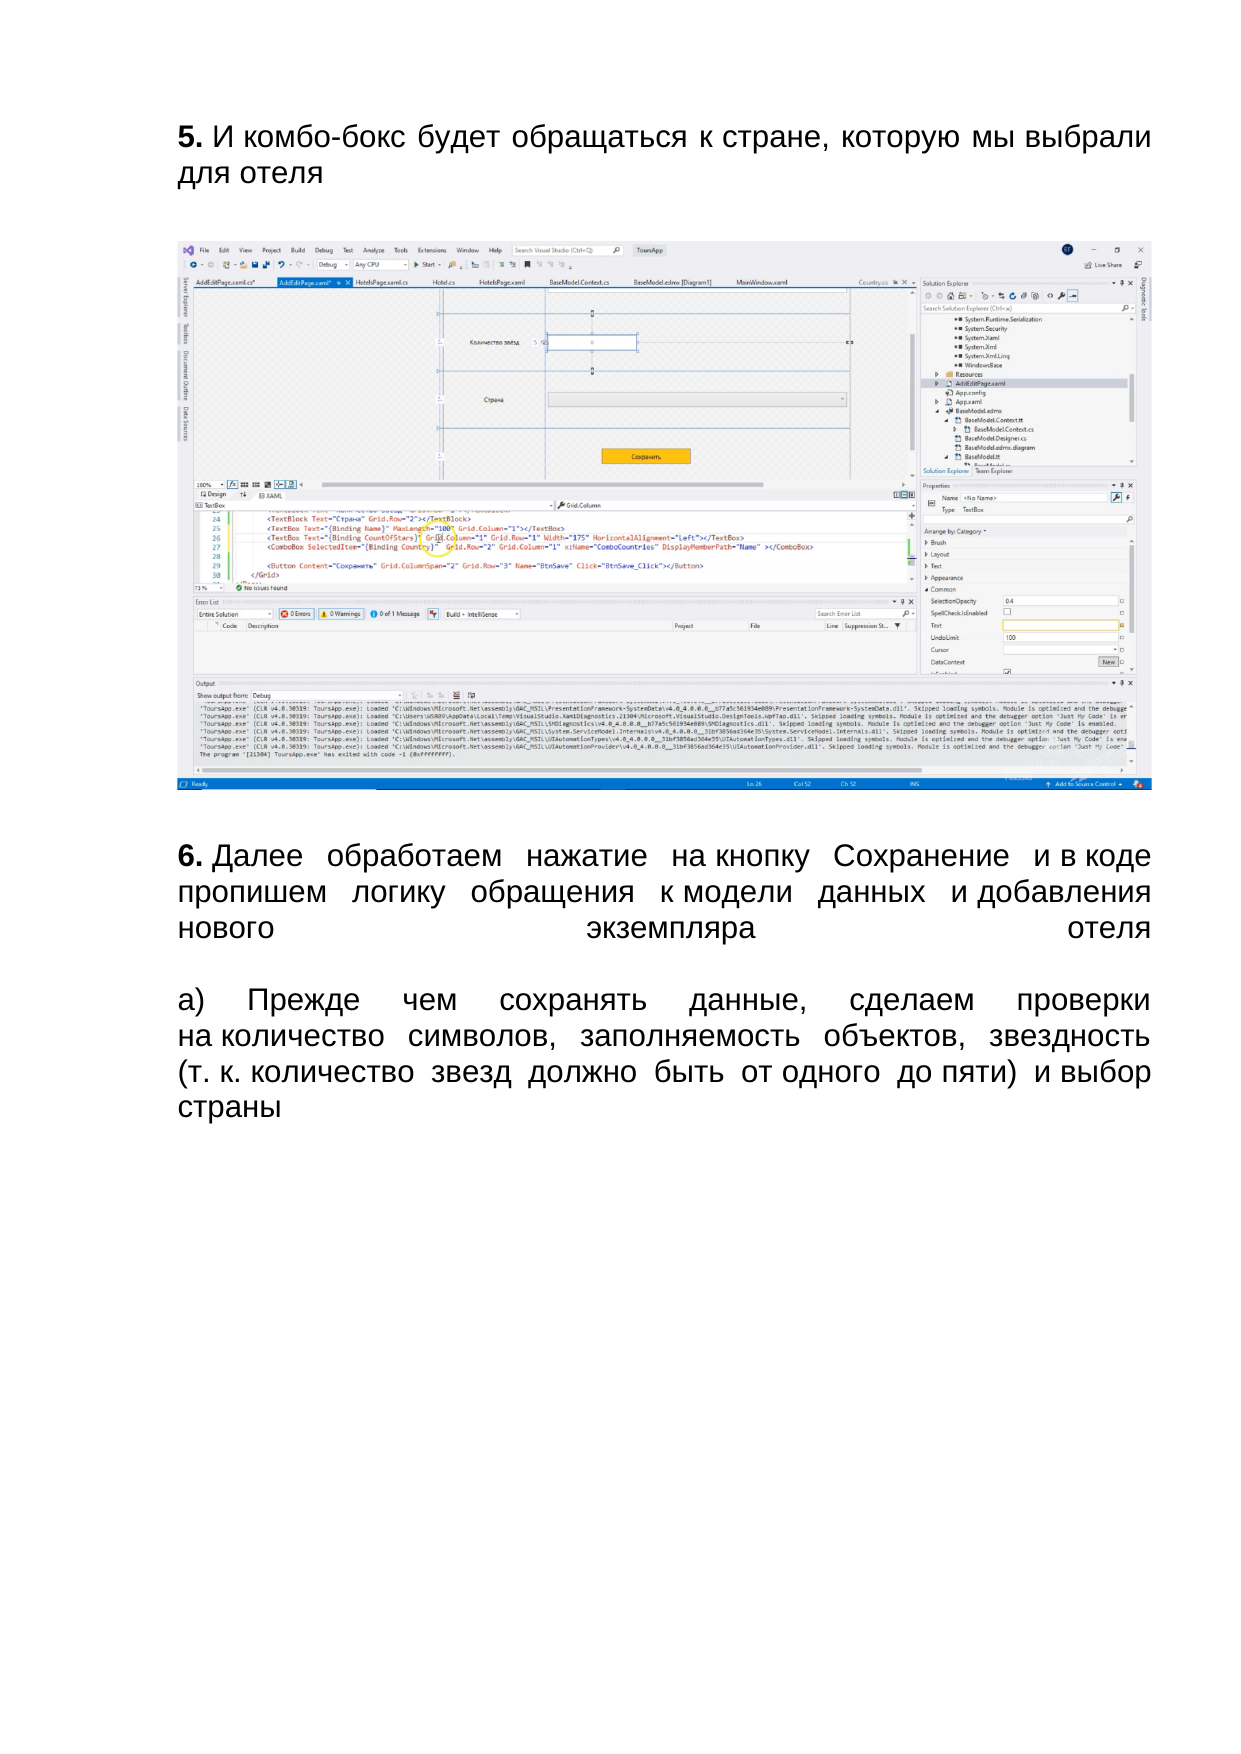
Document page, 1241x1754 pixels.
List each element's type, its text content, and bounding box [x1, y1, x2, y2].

picture [177, 241, 1152, 790]
text 5. И комбо-бокс будет обращаться к стране, которую мы выбрали для отеля [177, 118, 1152, 190]
text 6. Далее обработаем нажатие на кнопку Сохранение и в коде пропишем логику обращения к модели данных и добавления нового экземпляра отеля a) Прежде чем сохранять данные, сделаем проверки на количество символов, заполняемость объектов, звездность (т. к. количество звезд должно быть от одного до пяти) и выбор страны [177, 837, 1152, 1124]
